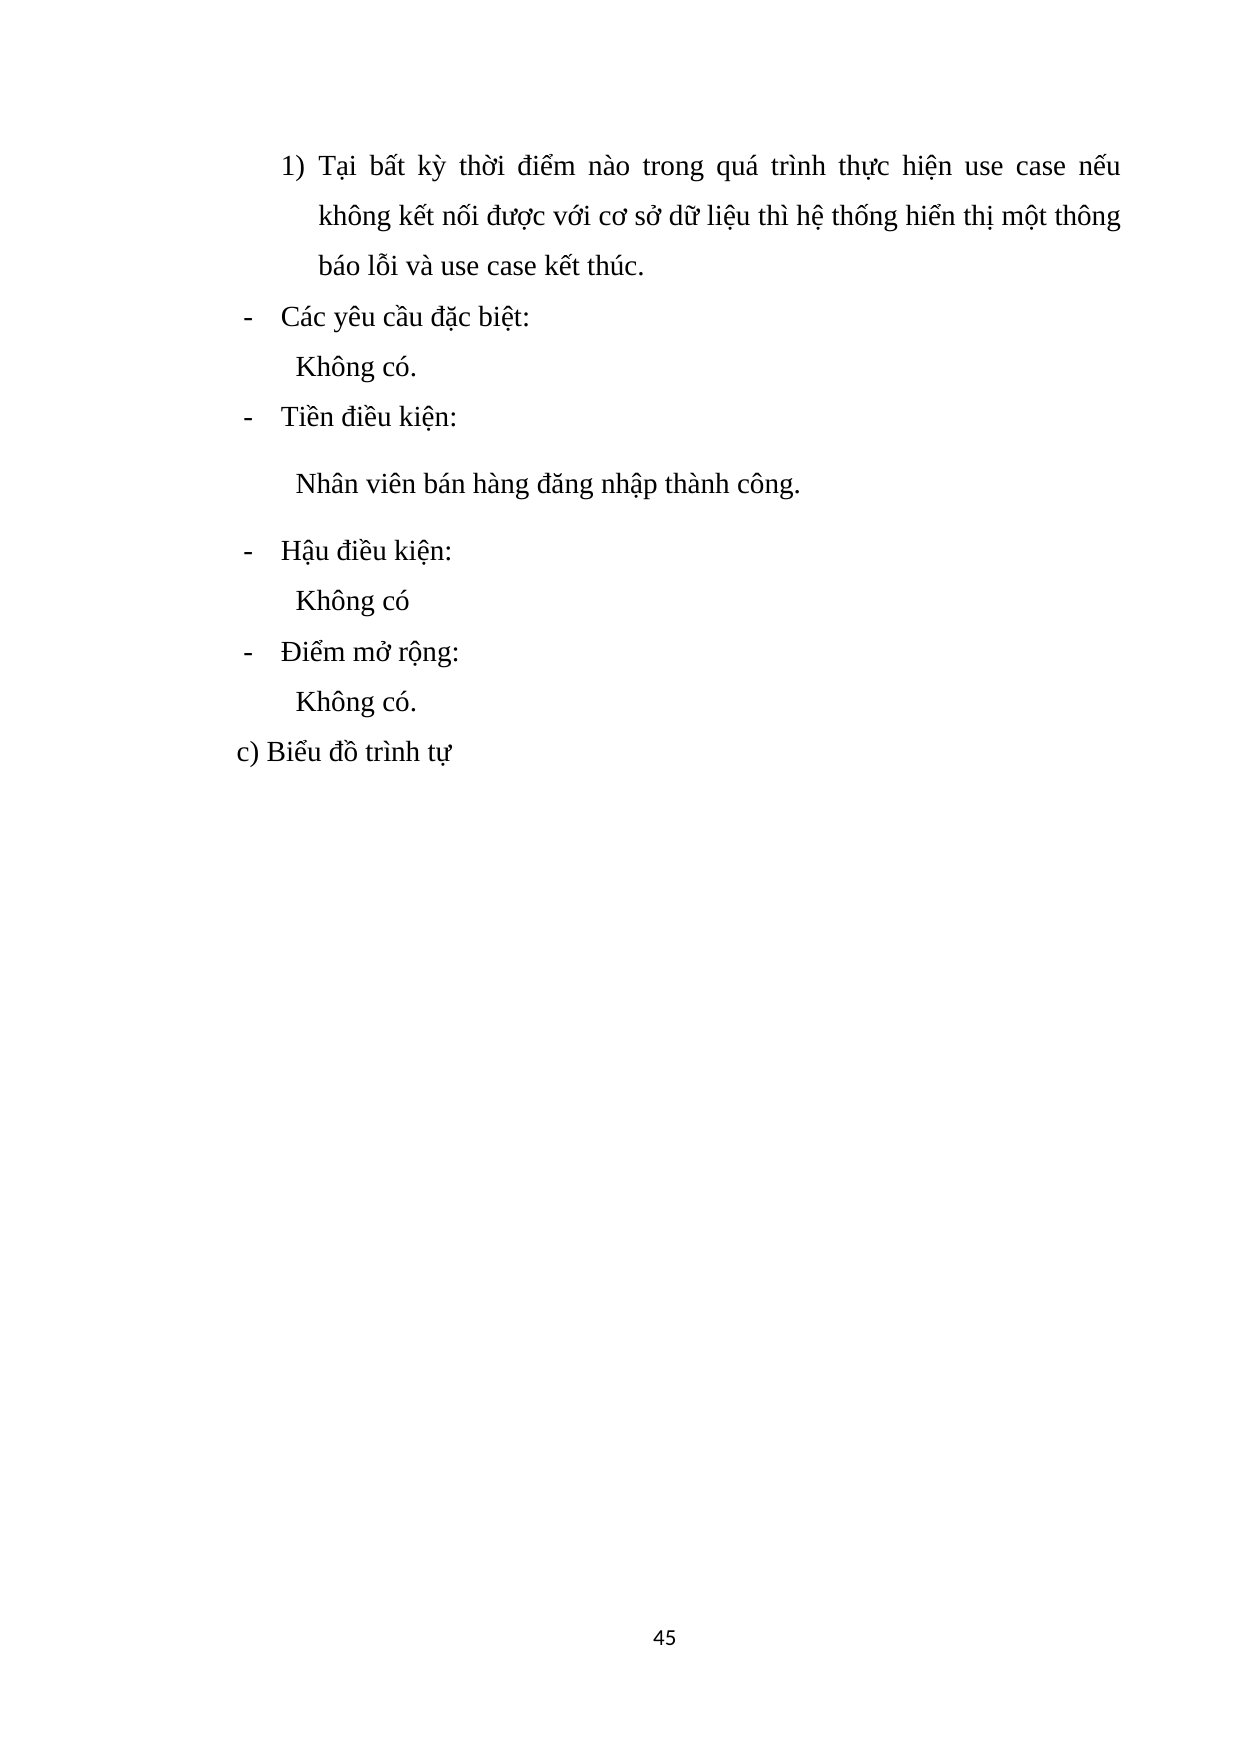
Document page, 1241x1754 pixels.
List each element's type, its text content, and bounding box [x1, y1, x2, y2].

list Không có. [295, 684, 1122, 718]
list Không có [295, 583, 1122, 617]
list Không có. [295, 349, 1122, 382]
list Hậu điều kiện: [243, 533, 1122, 567]
list Tiền điều kiện: [243, 399, 1122, 433]
list Điểm mở rộng: [243, 634, 1122, 667]
list Các yêu cầu đặc biệt: [243, 299, 1122, 332]
list Tại bất kỳ thời điểm nào trong quá trình thực hiện use case nếu không kết nối được với cơ sở dữ liệu thì hệ thống hiển thị một thông báo lỗi và use case kết thúc. [281, 148, 1122, 282]
text Nhân viên bán hàng đăng nhập thành công. [295, 466, 1122, 500]
list c) Biểu đồ trình tự [236, 734, 1122, 768]
